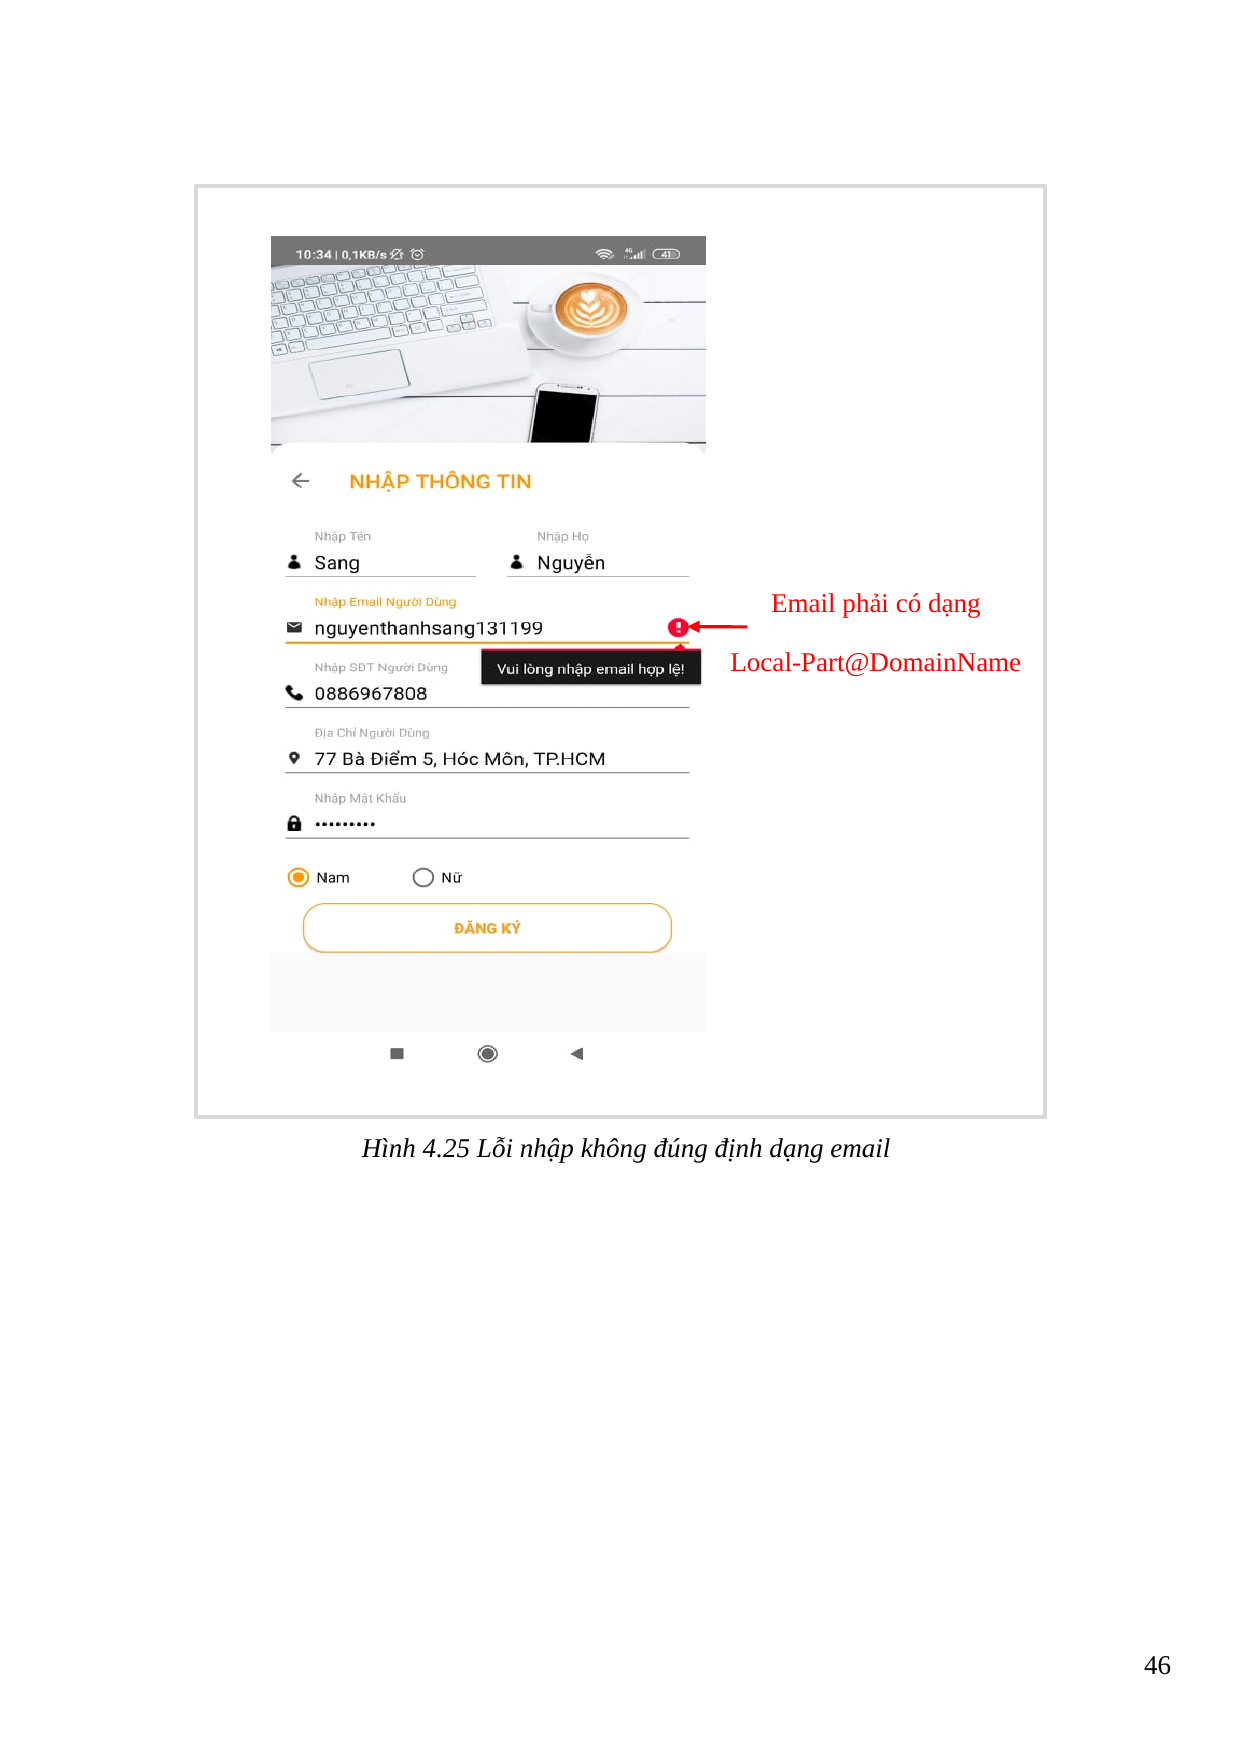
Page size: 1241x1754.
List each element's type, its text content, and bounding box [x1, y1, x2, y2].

picture [271, 236, 706, 1077]
